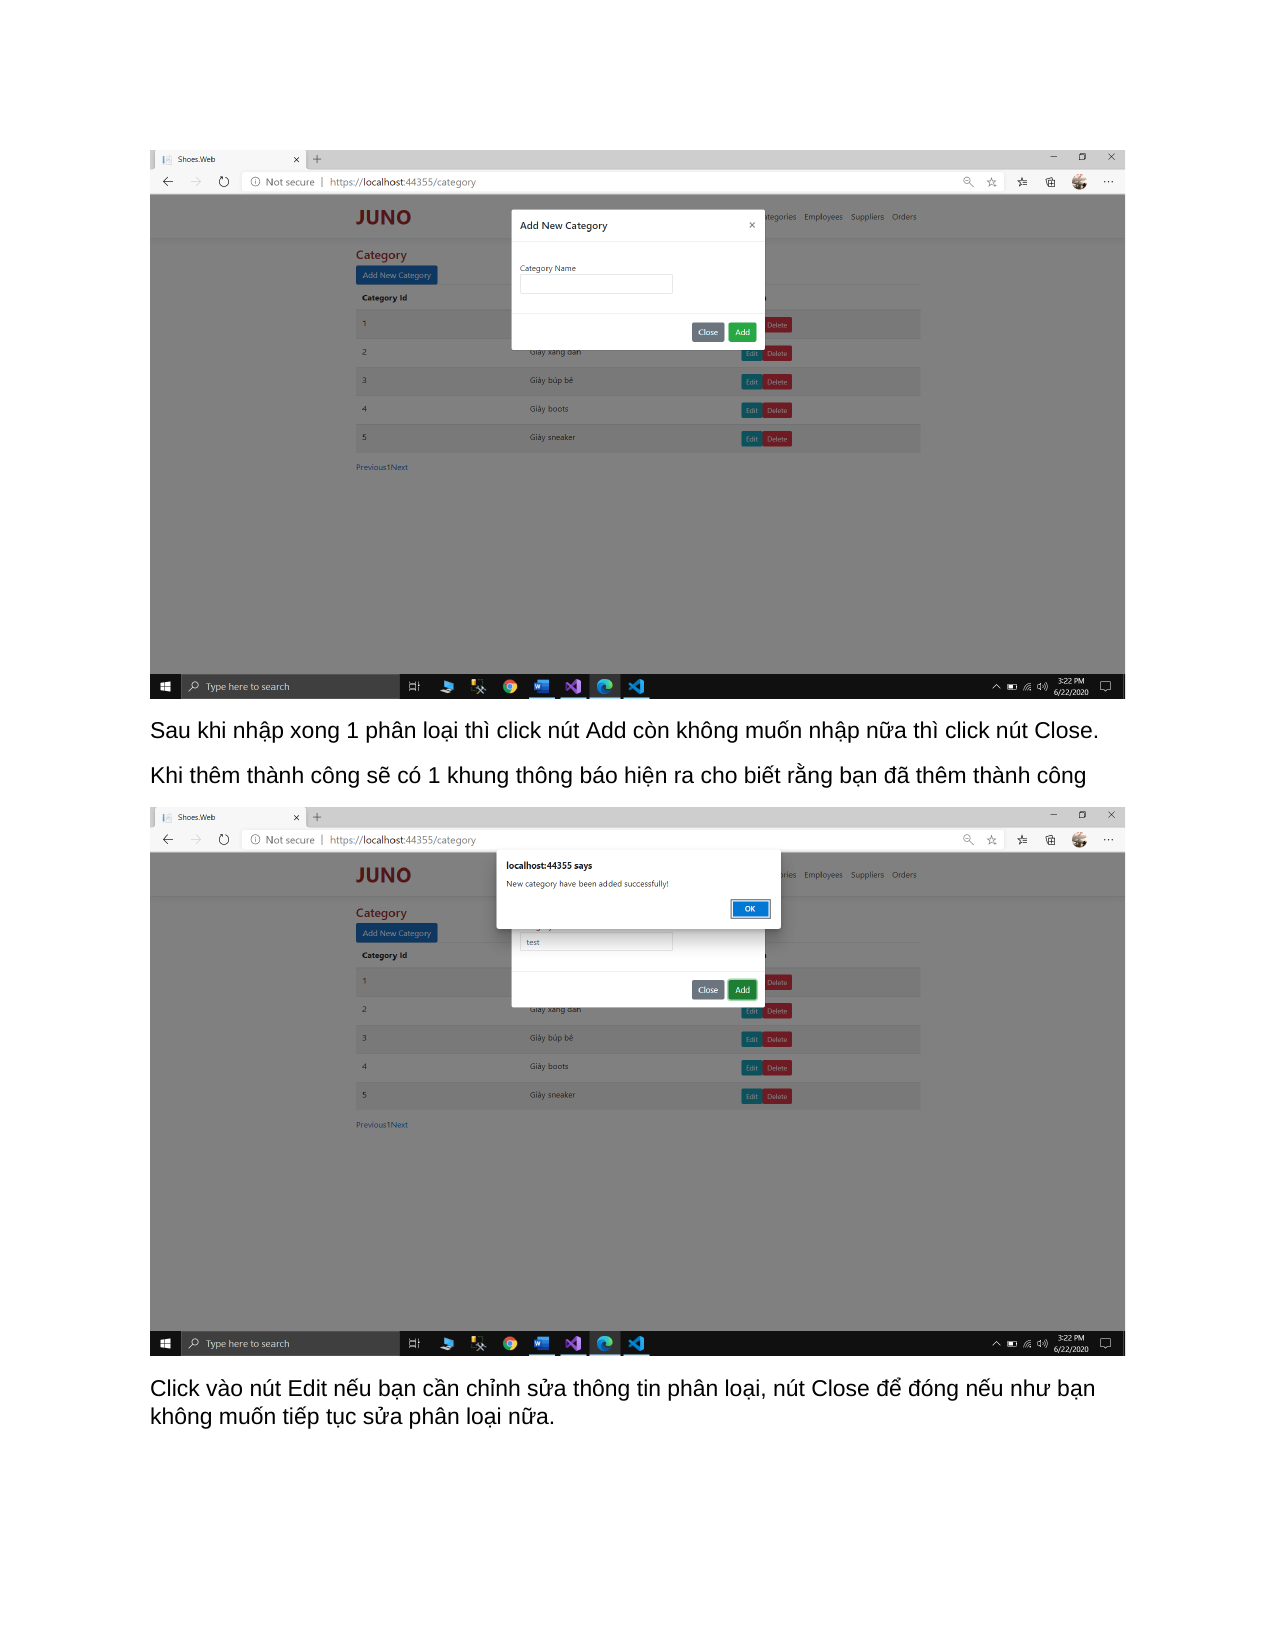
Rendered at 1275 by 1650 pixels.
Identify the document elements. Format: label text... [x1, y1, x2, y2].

picture [150, 150, 1125, 699]
text Sau khi nhập xong 1 phân loại thì click nút Add còn không muốn nhập nữa thì click nút Close. [150, 717, 1125, 744]
picture [150, 807, 1125, 1356]
text Click vào nút Edit nếu bạn cần chỉnh sửa thông tin phân loại, nút Close để đóng nếu như bạn không muốn tiếp tục sửa phân loại nữa. [150, 1375, 1125, 1429]
text Khi thêm thành công sẽ có 1 khung thông báo hiện ra cho biết rằng bạn đã thêm thành công [150, 762, 1125, 789]
